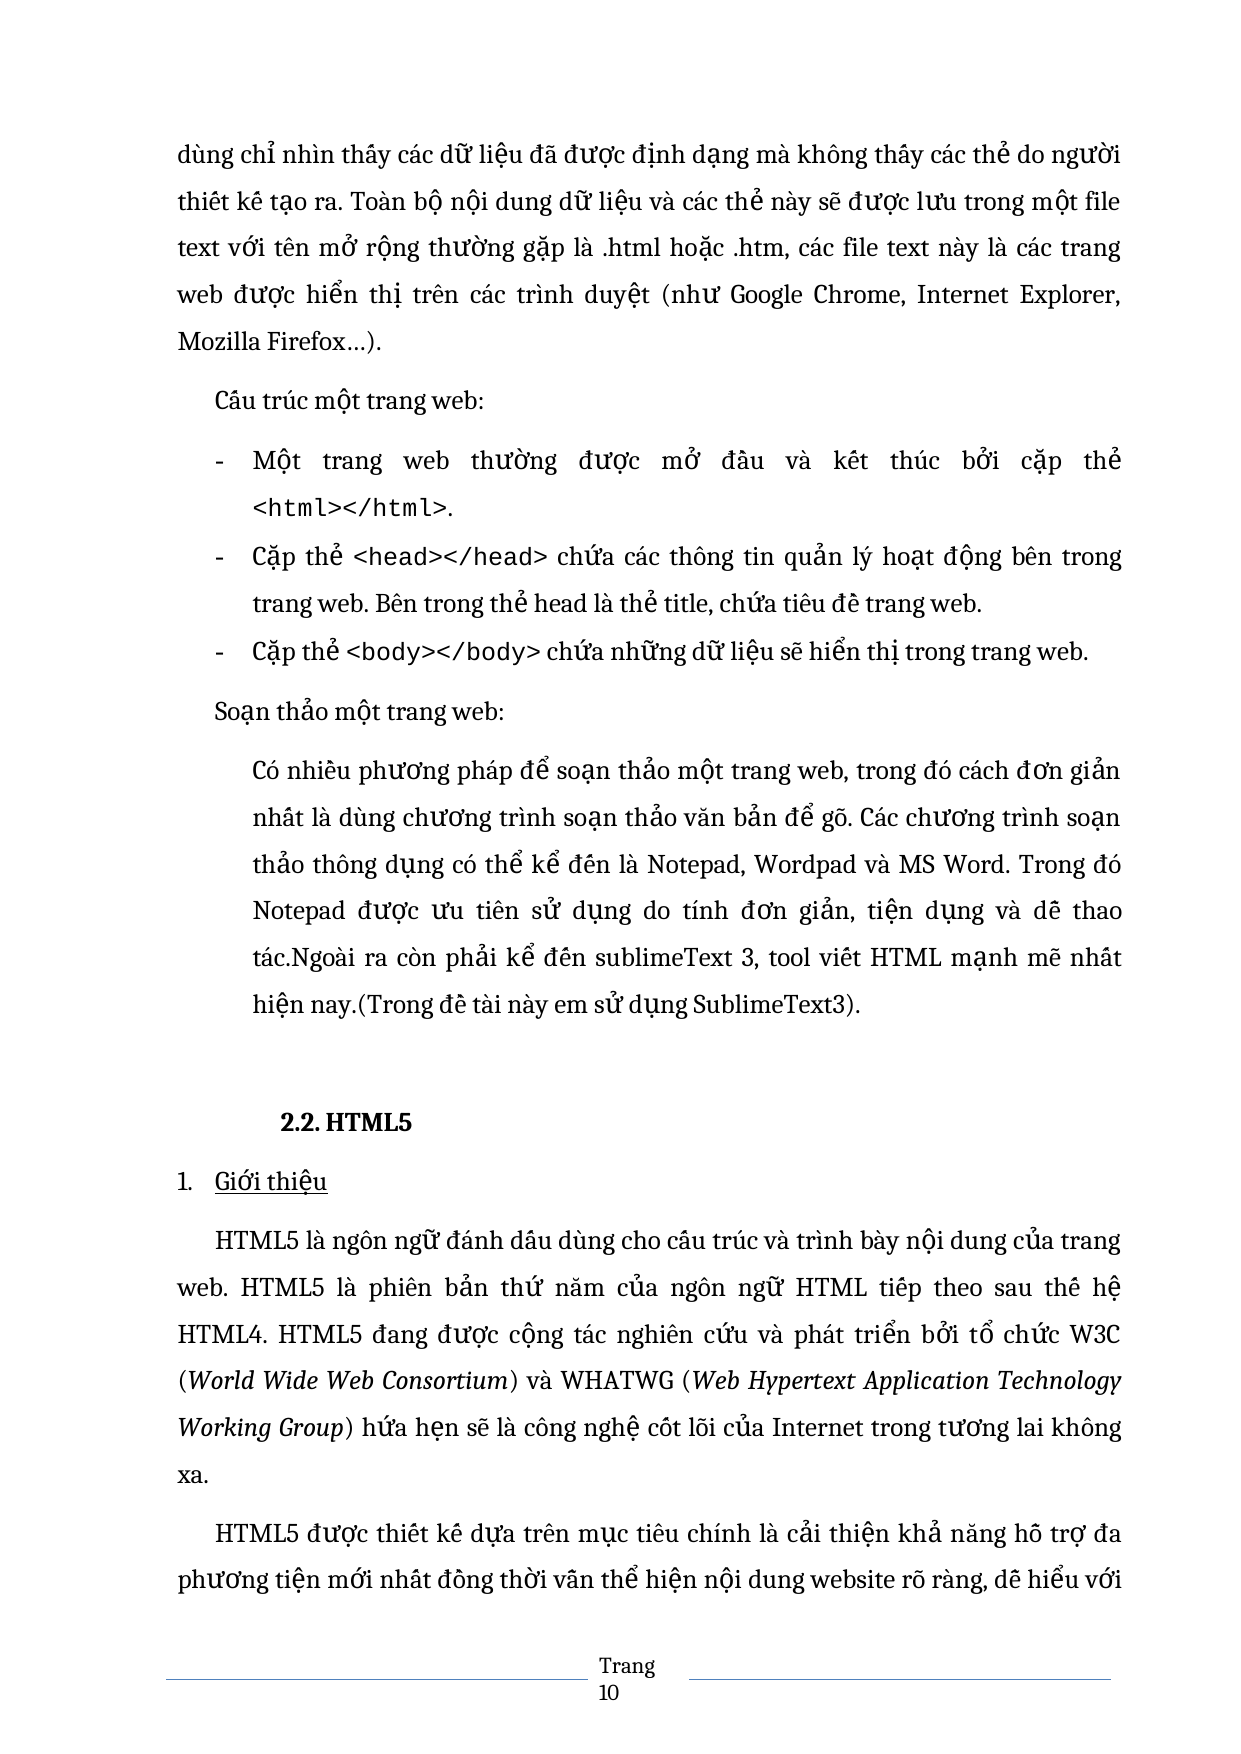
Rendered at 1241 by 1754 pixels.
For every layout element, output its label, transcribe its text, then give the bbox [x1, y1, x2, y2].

list Một trang web thường được mở đầu và kết thúc bởi cặp thẻ <html></html>. [215, 444, 1122, 524]
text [177, 1518, 1122, 1596]
list Giới thiệu [177, 1166, 1122, 1197]
list Cặp thẻ <head></head> chứa các thông tin quản lý hoạt động bên trong trang web. Bên trong thẻ head là thẻ title, chứa tiêu đề trang web. [215, 539, 1122, 619]
text Cấu trúc một trang web: [177, 385, 1122, 416]
text Soạn thảo một trang web: [177, 696, 1122, 727]
text Có nhiều phương pháp để soạn thảo một trang web, trong đó cách đơn giản nhất là dùng chương trình soạn thảo văn bản để gõ. Các chương trình soạn thảo thông dụng có thể kể đến là Notepad, Wordpad và MS Word. Trong đó Notepad được ưu tiên sử dụng do tính đơn giản, tiện dụng và dễ thao tác.Ngoài ra còn phải kể đến sublimeText 3, tool viết HTML mạnh mẽ nhất hiện nay.(Trong đề tài này em sử dụng SublimeText3). [252, 755, 1122, 1020]
text HTML5 là ngôn ngữ đánh dấu dùng cho cấu trúc và trình bày nội dung của trang web. HTML5 là phiên bản thứ năm của ngôn ngữ HTML tiếp theo sau thế hệ HTML4. HTML5 đang được cộng tác nghiên cứu và phát triển bởi tổ chức W3C (World Wide Web Consortium) và WHATWG (Web Hypertext Application Technology Working Group) hứa hẹn sẽ là công nghệ cốt lõi của Internet trong tương lai không xa. [177, 1225, 1122, 1490]
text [177, 139, 1122, 357]
list HTML5 [280, 1107, 1122, 1138]
list Cặp thẻ <body></body> chứa những dữ liệu sẽ hiển thị trong trang web. [215, 634, 1122, 667]
